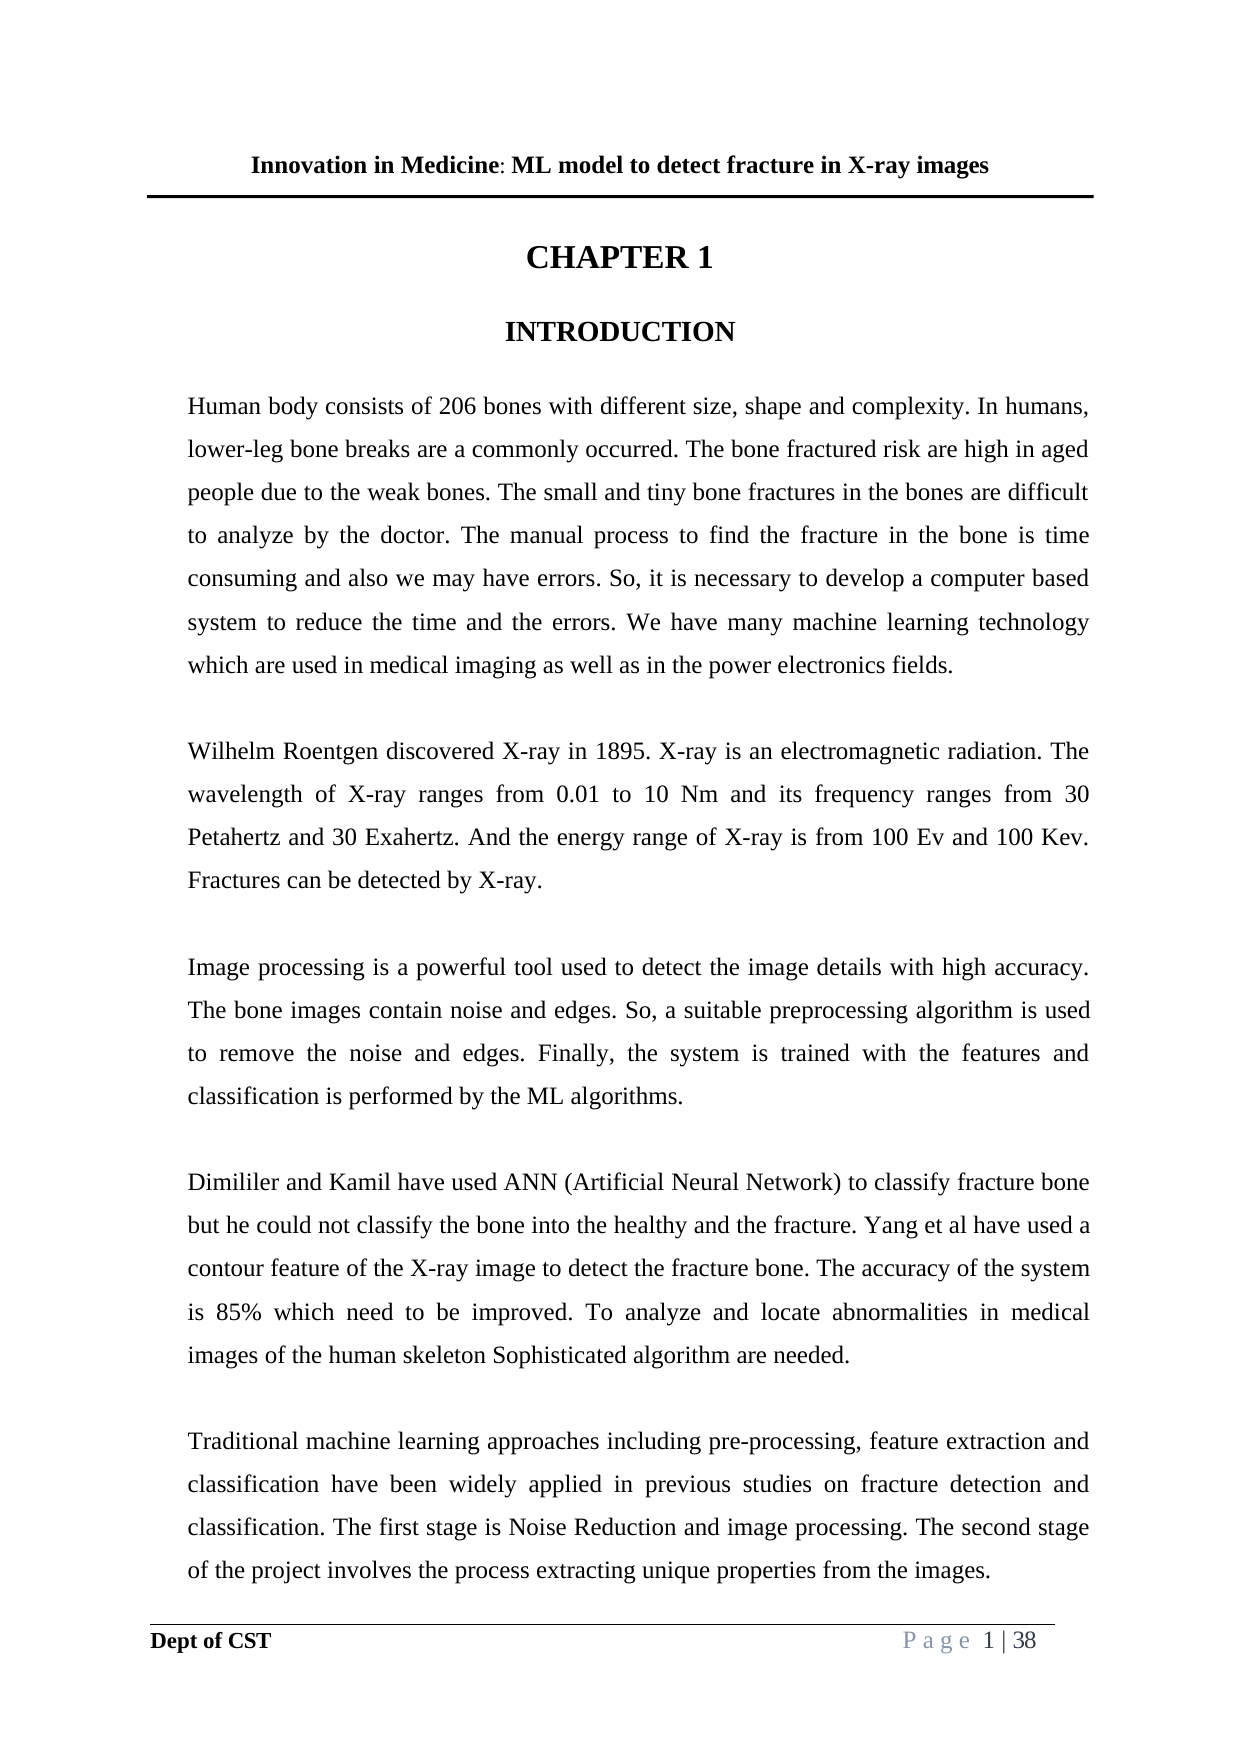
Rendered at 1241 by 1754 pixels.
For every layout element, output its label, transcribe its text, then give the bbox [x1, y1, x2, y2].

text CHAPTER 1 [89, 237, 1151, 276]
subtitle INTRODUCTION [89, 314, 1151, 348]
text Dimililer and Kamil have used ANN (Artificial Neural Network) to classify fracture bone but he could not classify the bone into the healthy and the fracture. Yang et al have used a contour feature of the X-ray image to detect the fracture bone. The accuracy of the system is 85% which need to be improved. To analyze and locate abnormalities in medical images of the human skeleton Sophisticated algorithm are needed. [187, 1167, 1090, 1368]
text Image processing is a powerful tool used to detect the image details with high accuracy. The bone images contain noise and edges. So, a suitable preprocessing algorithm is used to remove the noise and edges. Finally, the system is trained with the features and classification is performed by the ML algorithms. [187, 952, 1090, 1110]
text Traditional machine learning approaches including pre-processing, feature extraction and classification have been widely applied in previous studies on fracture detection and classification. The first stage is Noise Reduction and image processing. The second stage of the project involves the process extracting unique properties from the images. [187, 1426, 1090, 1584]
text Human body consists of 206 bones with different size, shape and complexity. In humans, lower-leg bone breaks are a commonly occurred. The bone fractured risk are high in aged people due to the weak bones. The small and tiny bone fractures in the bones are difficult to analyze by the doctor. The manual process to find the fracture in the bone is time consuming and also we may have errors. So, it is necessary to develop a computer based system to reduce the time and the errors. We have many machine learning technology which are used in medical imaging as well as in the power electronics fields. [187, 391, 1091, 678]
text Wilhelm Roentgen discovered X-ray in 1895. X-ray is an electromagnetic radiation. The wavelength of X-ray ranges from 0.01 to 10 Nm and its frequency ranges from 30 Petahertz and 30 Exahertz. And the energy range of X-ray is from 100 Ev and 100 Kev. Fractures can be detected by X-ray. [187, 736, 1090, 894]
